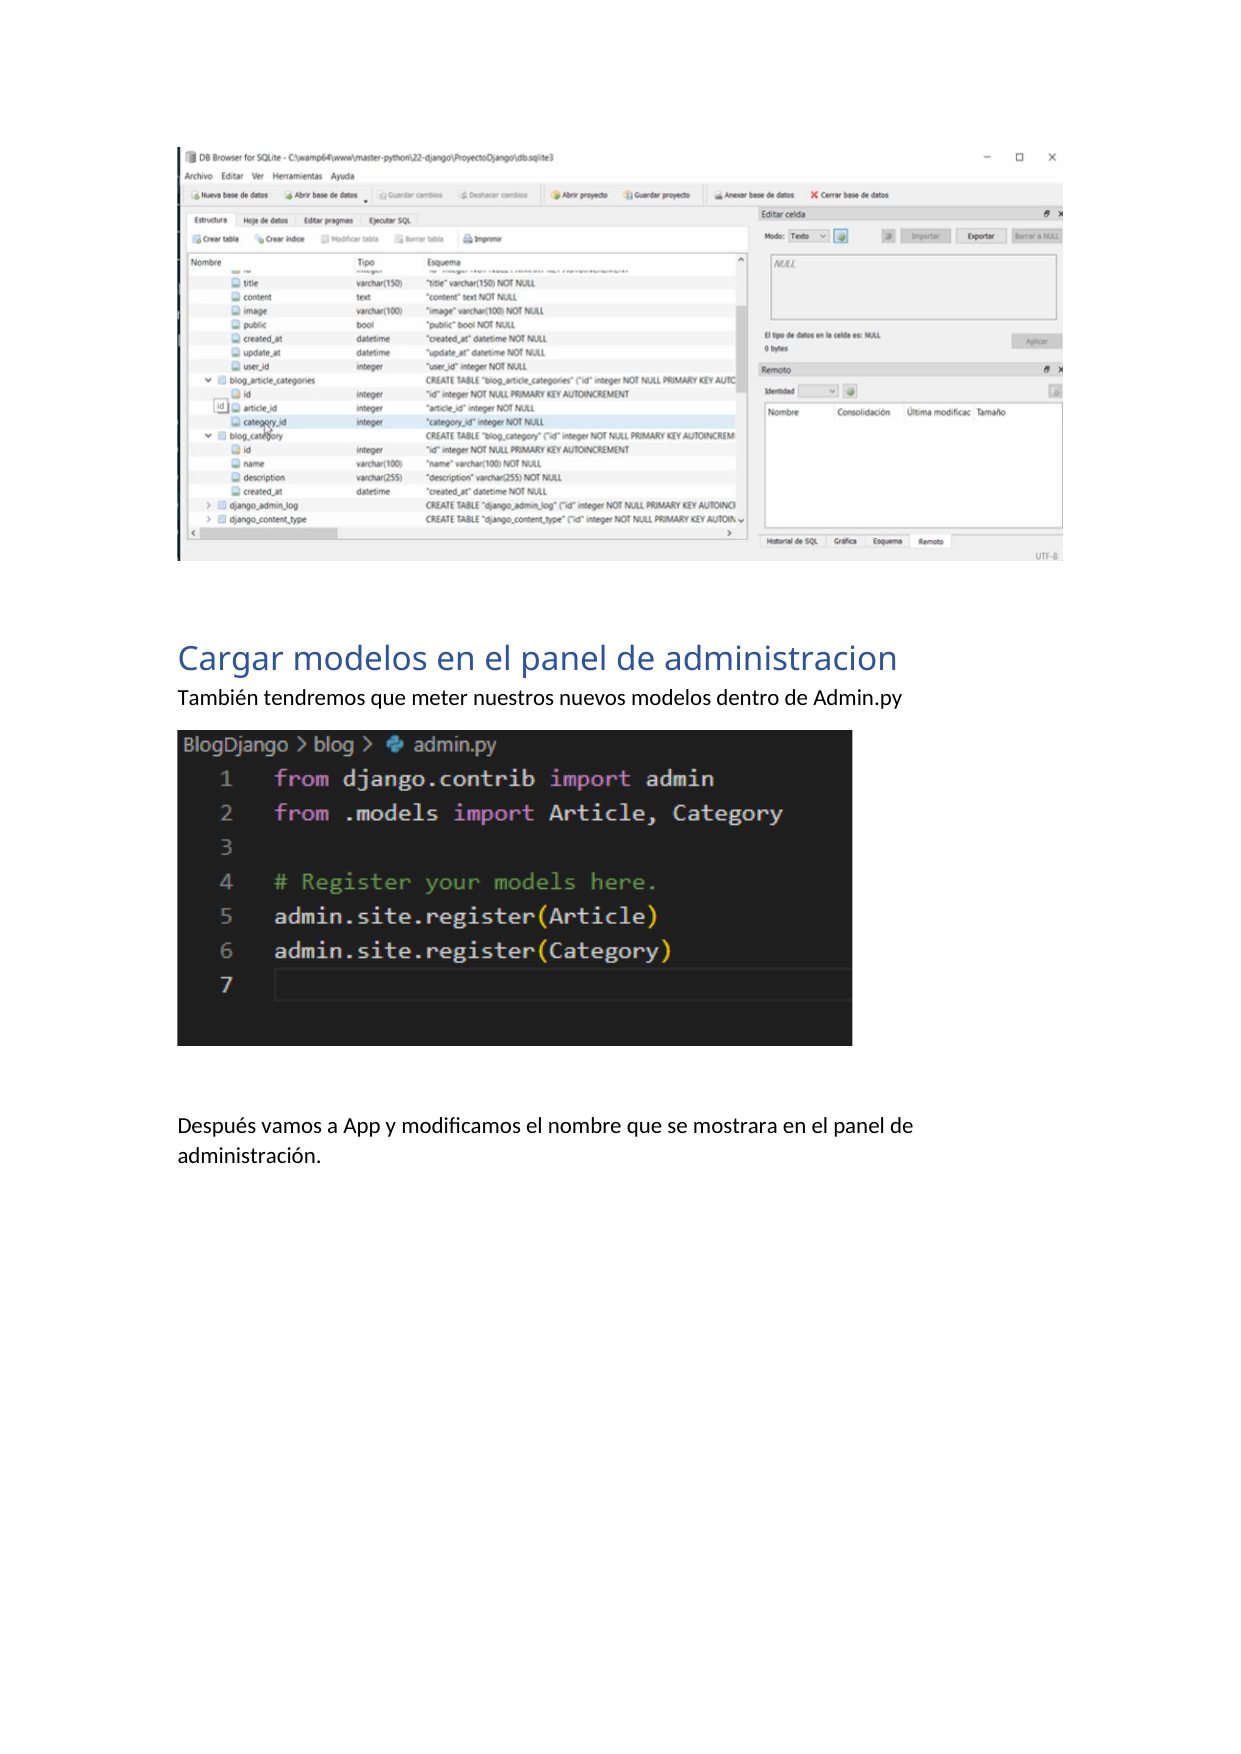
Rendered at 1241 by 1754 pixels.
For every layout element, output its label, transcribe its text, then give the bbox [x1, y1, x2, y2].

text También tendremos que meter nuestros nuevos modelos dentro de Admin.py [177, 683, 1063, 711]
subtitle Cargar modelos en el panel de administracion [177, 634, 1063, 680]
picture [177, 730, 853, 1046]
text Después vamos a App y modificamos el nombre que se mostrara en el panel de administración. [177, 1111, 1063, 1170]
picture [177, 147, 1063, 561]
